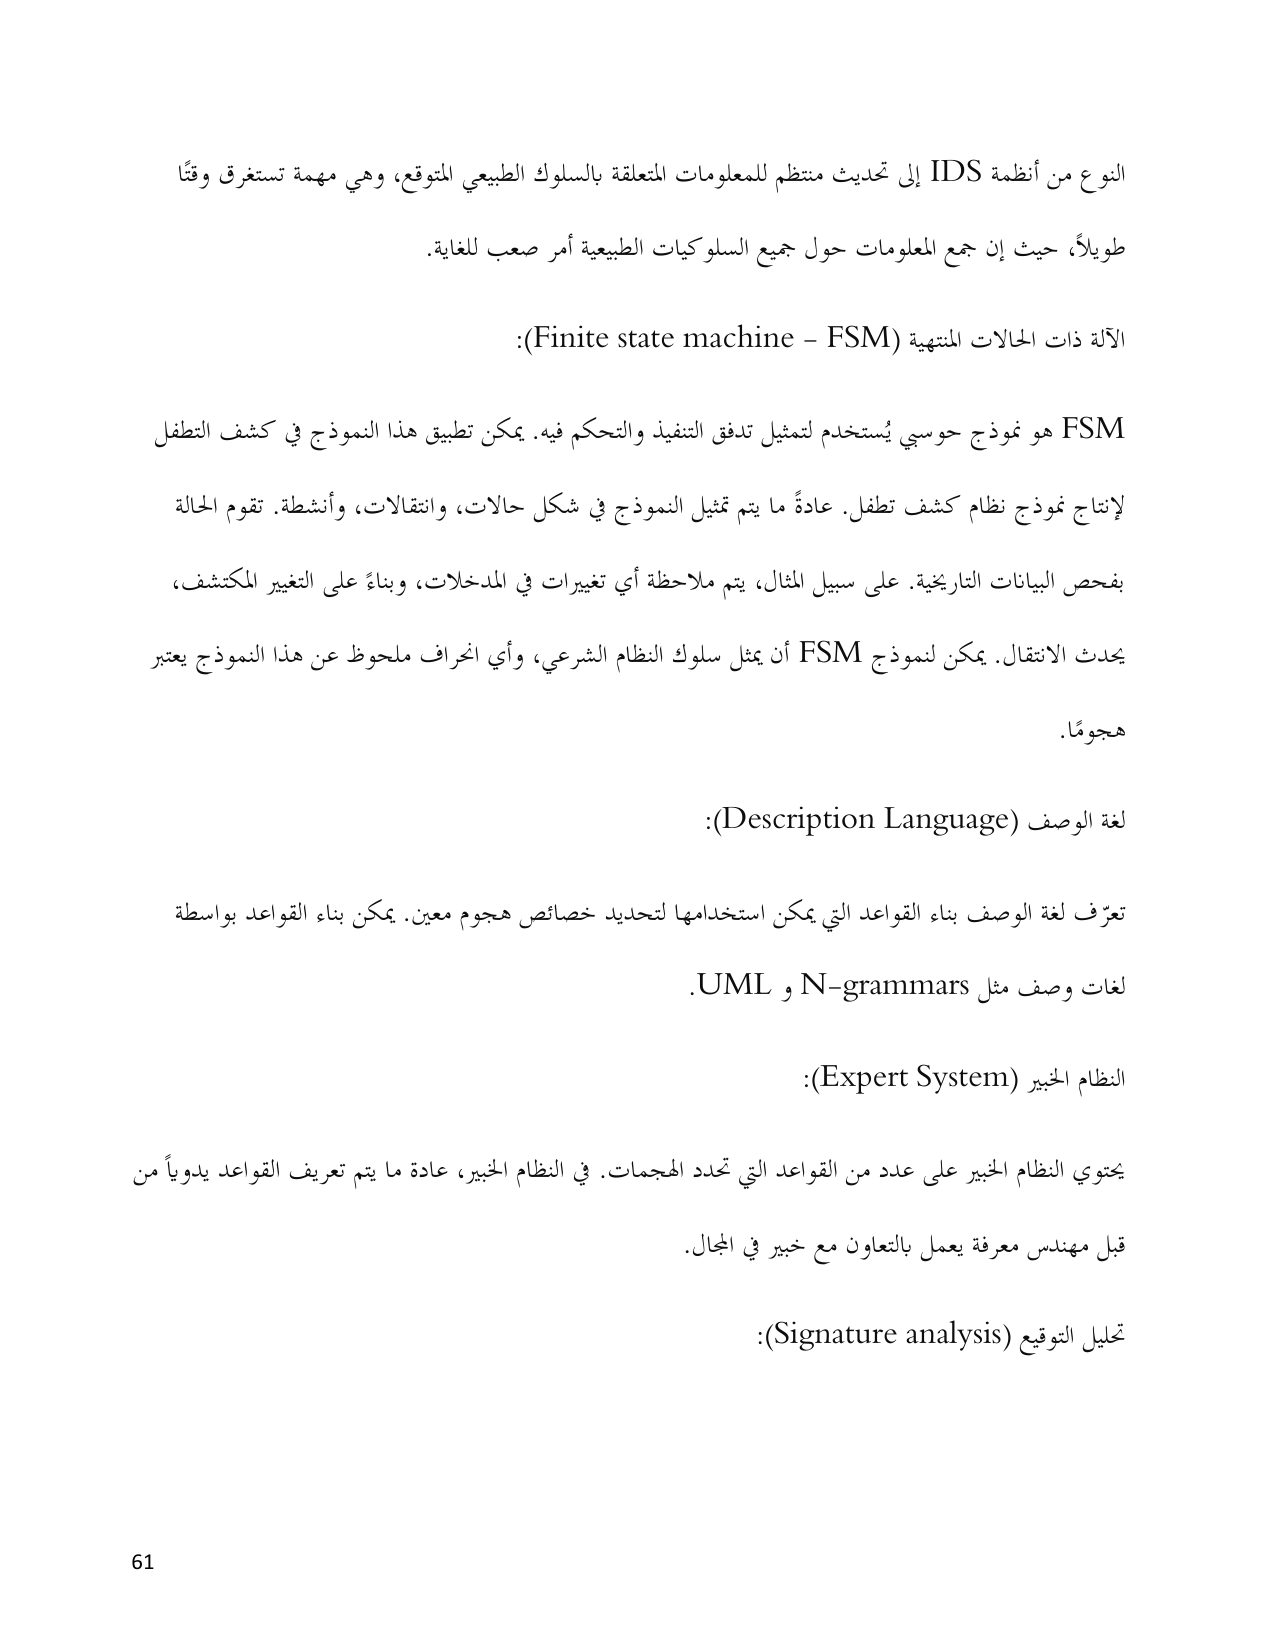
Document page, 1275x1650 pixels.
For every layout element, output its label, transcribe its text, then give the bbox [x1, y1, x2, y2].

text تعرّف لغة الوصف بناء القواعد التي يمكن استخدامها لتحديد خصائص هجوم معين. يمكن بناء القواعد بواسطة لغات وصف مثل N-grammars و UML. [131, 889, 1126, 1013]
text تحليل التوقيع (Signature analysis): [131, 1312, 1126, 1362]
text النظام الخبير (Expert System): [131, 1055, 1126, 1105]
text الآلة ذات الحالات المنتهية (Finite state machine - FSM): [131, 316, 1126, 366]
text يحتوي النظام الخبير على عدد من القواعد التي تحدد الهجمات. في النظام الخبير، عادة ما يتم تعريف القواعد يدوياً من قبل مهندس معرفة يعمل بالتعاون مع خبير في المجال. [131, 1146, 1126, 1271]
text FSM هو نموذج حوسبي يُستخدم لتمثيل تدفق التنفيذ والتحكم فيه. يمكن تطبيق هذا النموذج في كشف التطفل لإنتاج نموذج نظام كشف تطفل. عادةً ما يتم تمثيل النموذج في شكل حالات، وانتقالات، وأنشطة. تقوم الحالة بفحص البيانات التاريخية. على سبيل المثال، يتم ملاحظة أي تغييرات في المدخلات، وبناءً على التغيير المكتشف، يحدث الانتقال. يمكن لنموذج FSM أن يمثل سلوك النظام الشرعي، وأي انحراف ملحوظ عن هذا النموذج يعتبر هجومًا. [131, 407, 1126, 756]
text لغة الوصف (Description Language): [131, 797, 1126, 847]
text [131, 150, 1126, 274]
